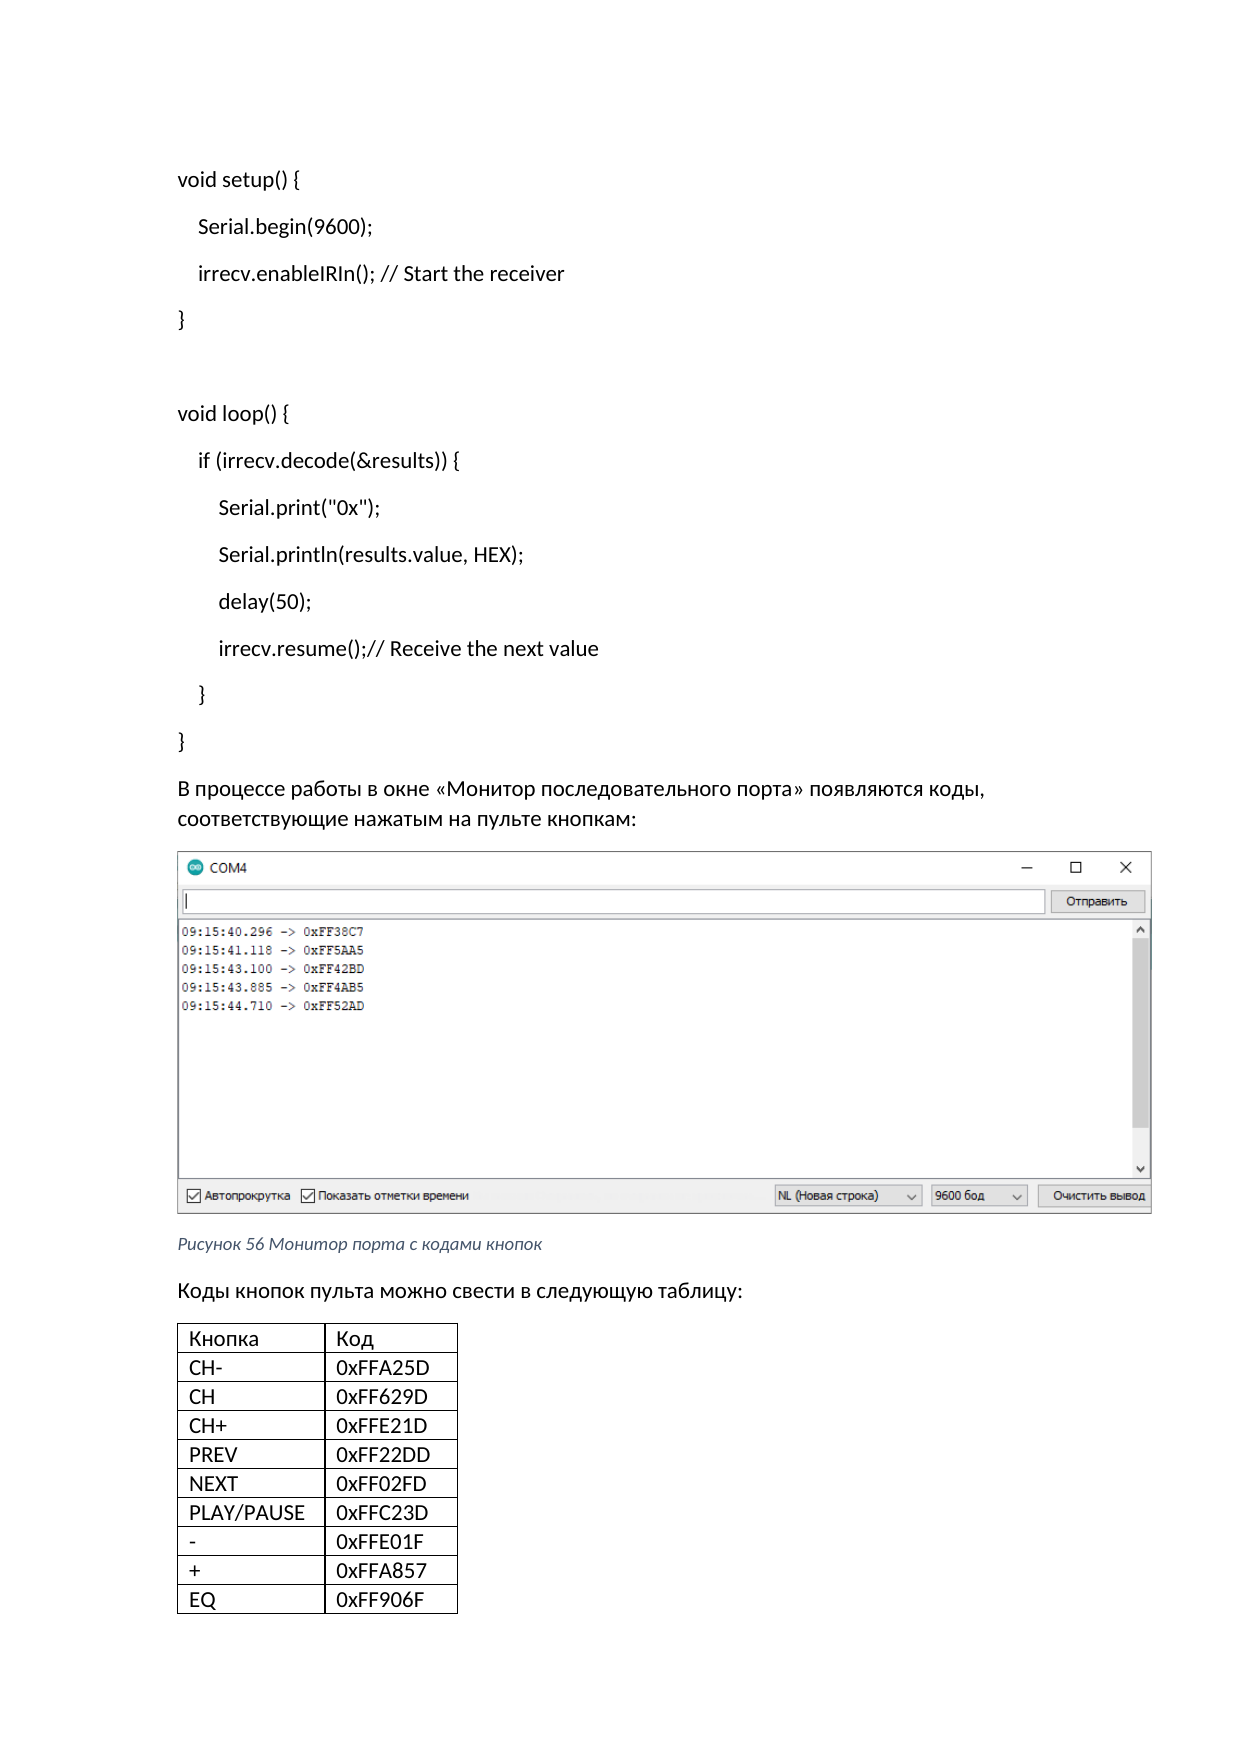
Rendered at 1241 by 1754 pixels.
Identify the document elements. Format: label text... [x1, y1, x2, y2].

table_cell CH- [178, 1353, 324, 1381]
text if (irrecv.decode(&results)) { [177, 446, 1152, 474]
table_header Кнопка [178, 1324, 324, 1352]
table_cell 0xFF629D [326, 1382, 457, 1410]
table_header Код [326, 1324, 457, 1352]
text void setup() { [177, 165, 1152, 193]
text irrecv.resume();// Receive the next value [177, 634, 1152, 662]
table_cell PREV [178, 1440, 324, 1468]
table_cell 0xFFA25D [326, 1353, 457, 1381]
text delay(50); [177, 587, 1152, 615]
table_cell CH+ [178, 1411, 324, 1439]
text Serial.print("0x"); [177, 493, 1152, 521]
text irrecv.enableIRIn(); // Start the receiver [177, 259, 1152, 287]
table_cell CH [178, 1382, 324, 1410]
text Коды кнопок пульта можно свести в следующую таблицу: [177, 1276, 1152, 1304]
table_cell 0xFF906F [326, 1585, 457, 1613]
picture [177, 851, 1152, 1214]
table_cell 0xFFE21D [326, 1411, 457, 1439]
text void loop() { [177, 399, 1152, 427]
text В процессе работы в окне «Монитор последовательного порта» появляются коды, соответствующие нажатым на пульте кнопкам: [177, 774, 1152, 833]
text Serial.println(results.value, HEX); [177, 540, 1152, 568]
table_cell 0xFFE01F [326, 1527, 457, 1555]
table_cell 0xFF02FD [326, 1469, 457, 1497]
table_cell 0xFF22DD [326, 1440, 457, 1468]
text } [177, 681, 1152, 709]
table_cell PLAY/PAUSE [178, 1498, 324, 1526]
table_cell 0xFFA857 [326, 1556, 457, 1584]
table_cell EQ [178, 1585, 324, 1613]
table_cell + [178, 1556, 324, 1584]
text Serial.begin(9600); [177, 212, 1152, 240]
table_cell NEXT [178, 1469, 324, 1497]
text } [177, 306, 1152, 334]
text Рисунок 56 Монитор порта с кодами кнопок [177, 1232, 1152, 1255]
text } [177, 727, 1152, 756]
table_cell - [178, 1527, 324, 1555]
table_cell 0xFFC23D [326, 1498, 457, 1526]
